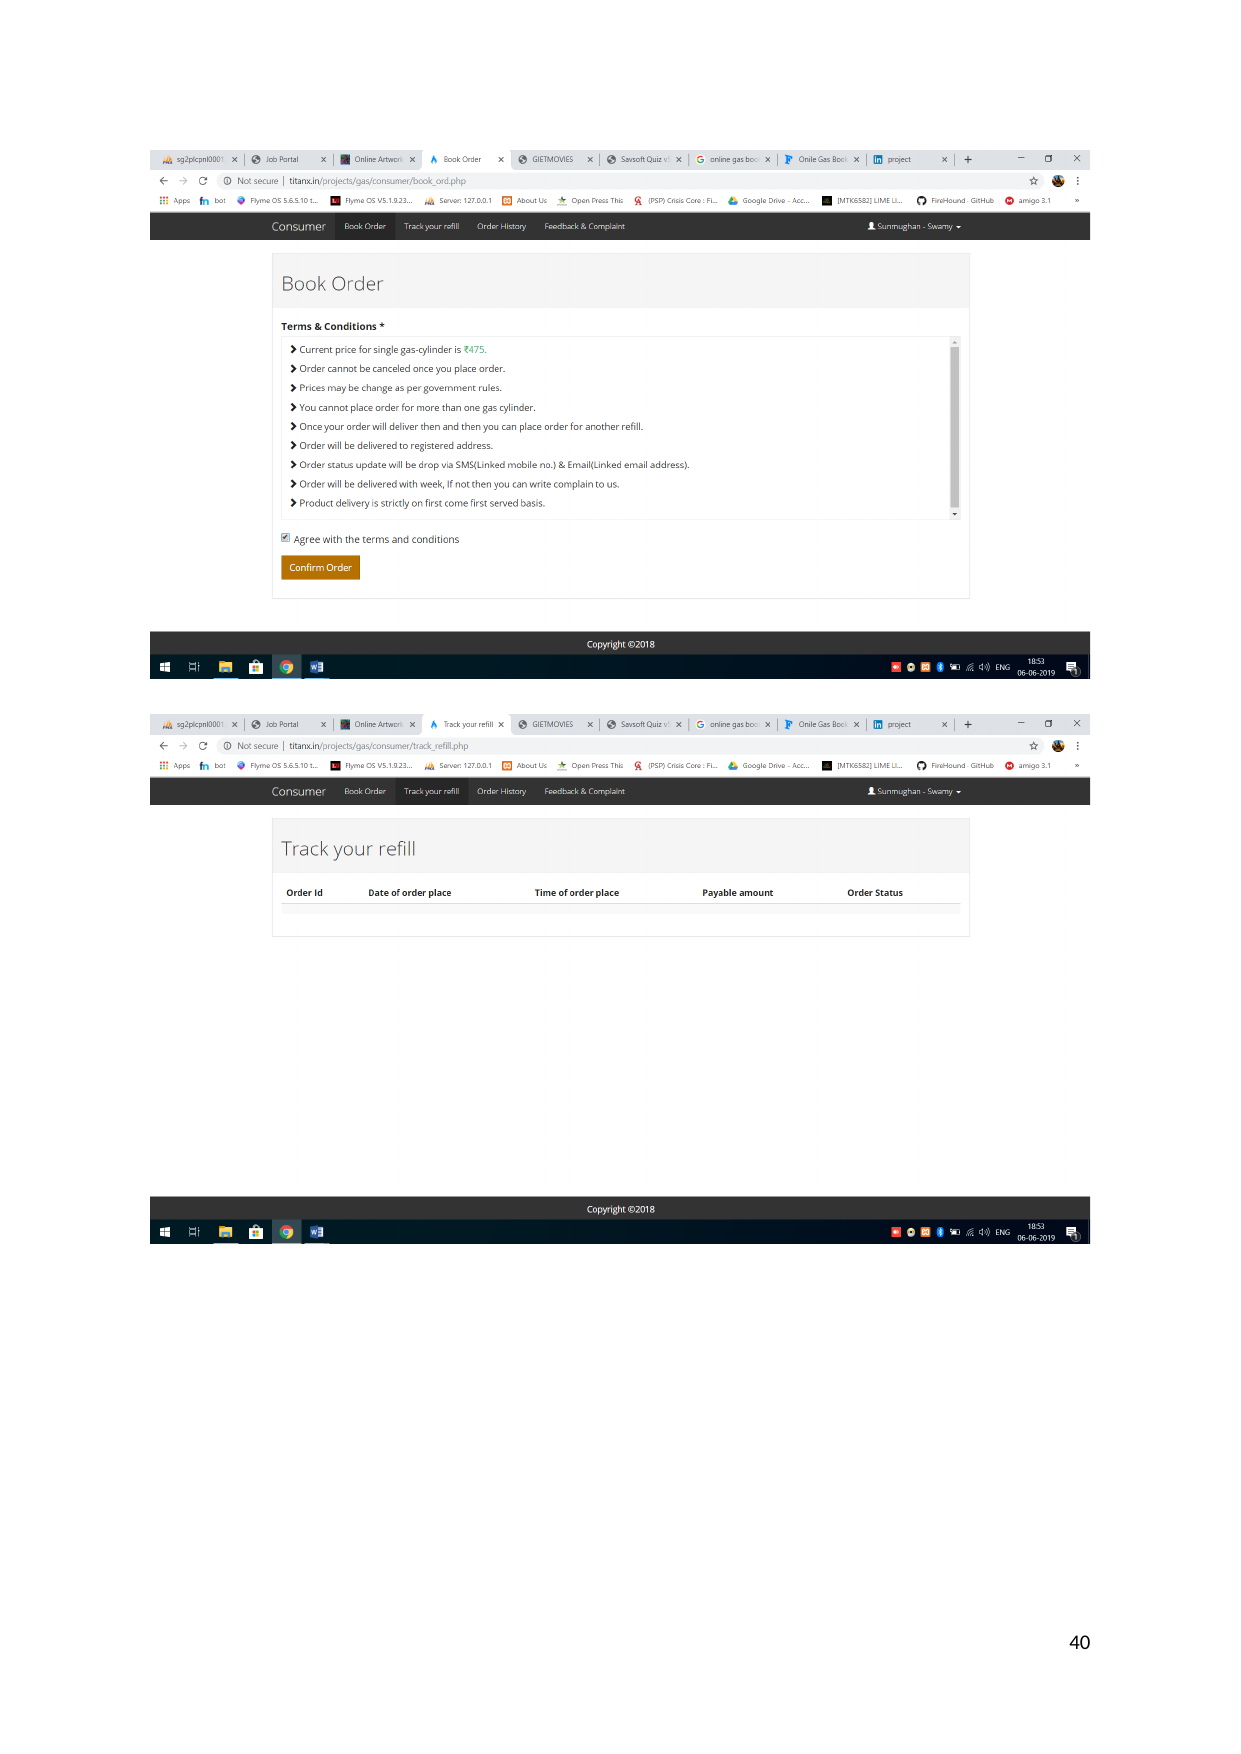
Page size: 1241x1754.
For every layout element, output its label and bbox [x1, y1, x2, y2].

picture [150, 714, 1091, 1244]
picture [150, 150, 1091, 679]
